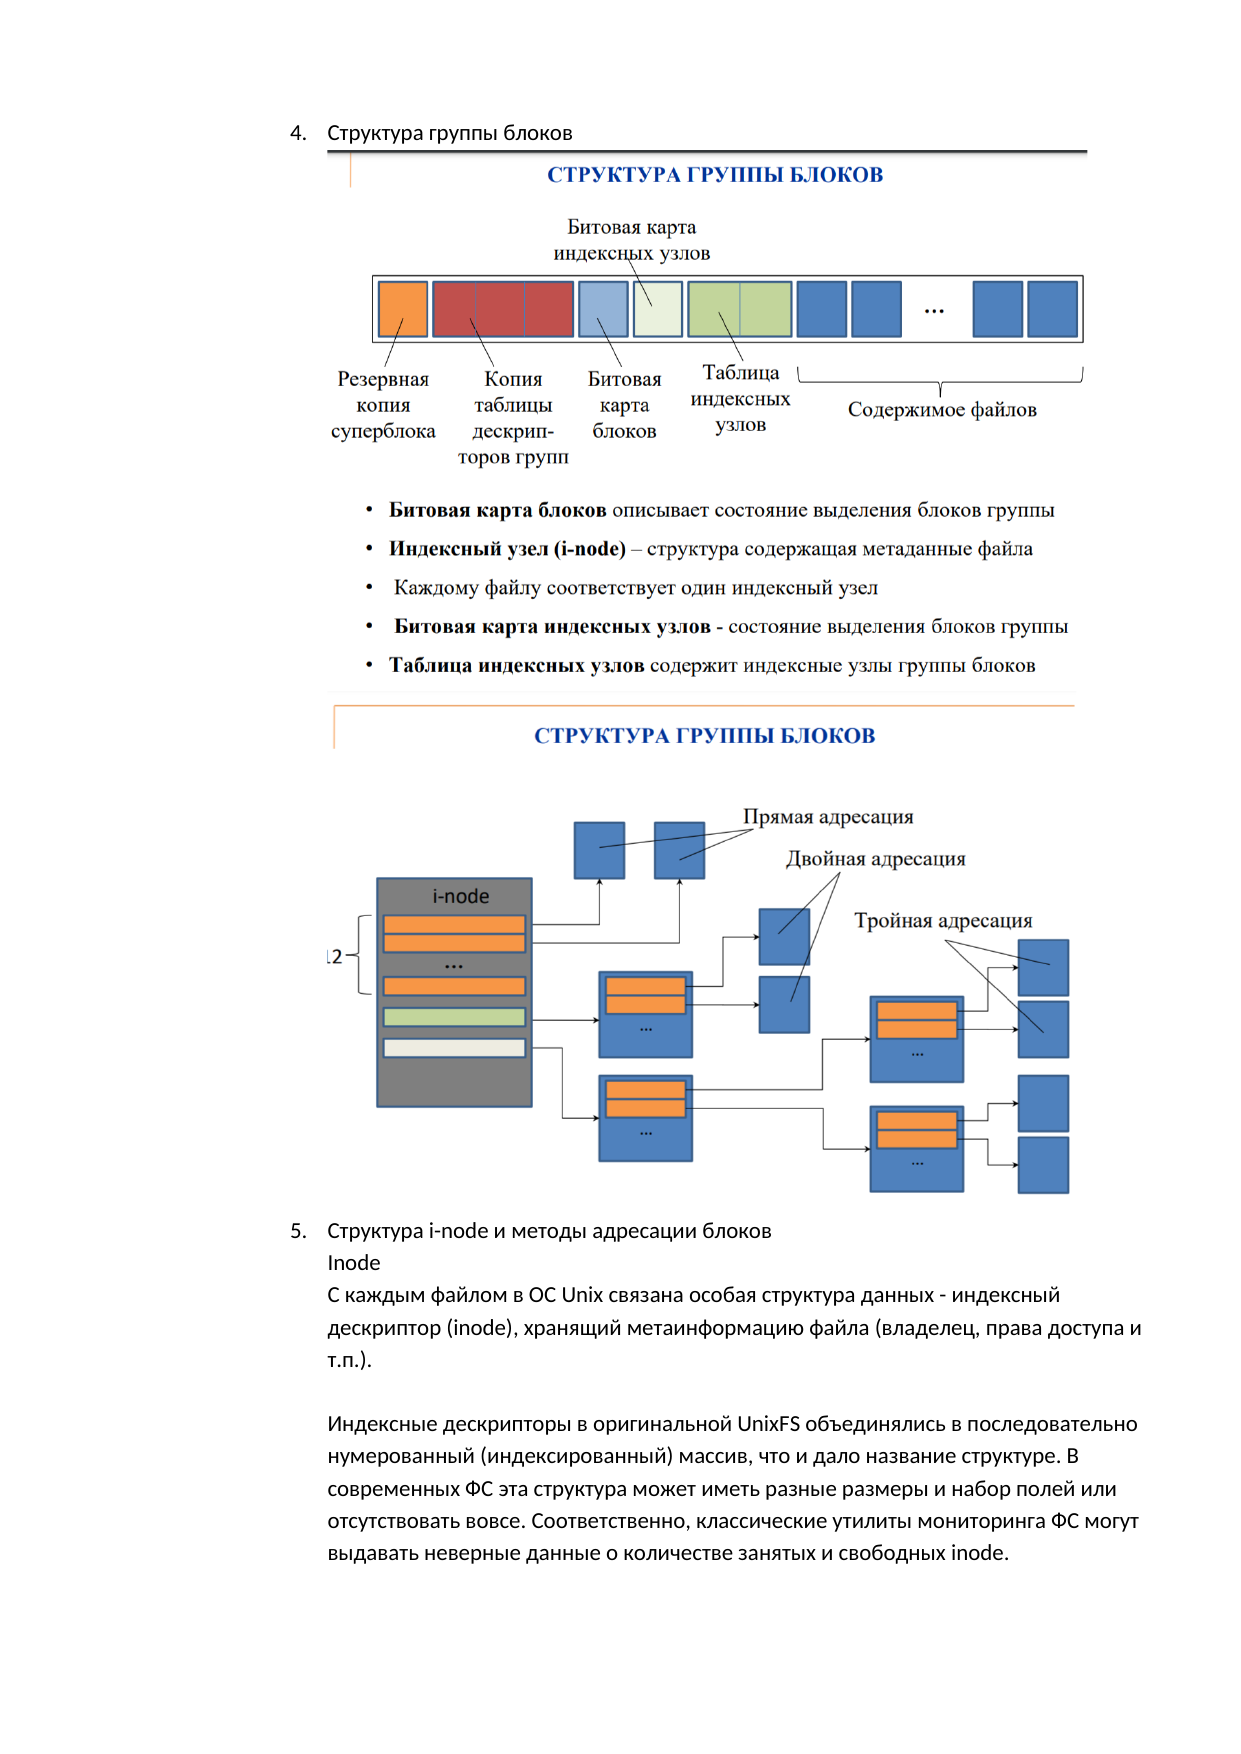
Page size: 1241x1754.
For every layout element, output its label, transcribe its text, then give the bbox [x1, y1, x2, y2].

list Структура i-node и методы адресации блоков [290, 1216, 1152, 1244]
picture [327, 150, 1088, 688]
list Индексные дескрипторы в оригинальной UnixFS объединялись в последовательно нумерованный (индексированный) массив, что и дало название структуре. В современных ФС эта структура может иметь разные размеры и набор полей или отсутствовать вовсе. Соответственно, классические утилиты мониторинга ФС могут выдавать неверные данные о количестве занятых и свободных inode. [327, 1409, 1152, 1566]
list Структура группы блоков [290, 118, 1152, 146]
list C каждым файлом в ОС Unix связана особая структура данных - индексный дескриптор (inode), хранящий метаинформацию файла (владелец, права доступа и т.п.). [327, 1281, 1152, 1373]
picture [327, 691, 1077, 1212]
list Inode [327, 1248, 1152, 1276]
